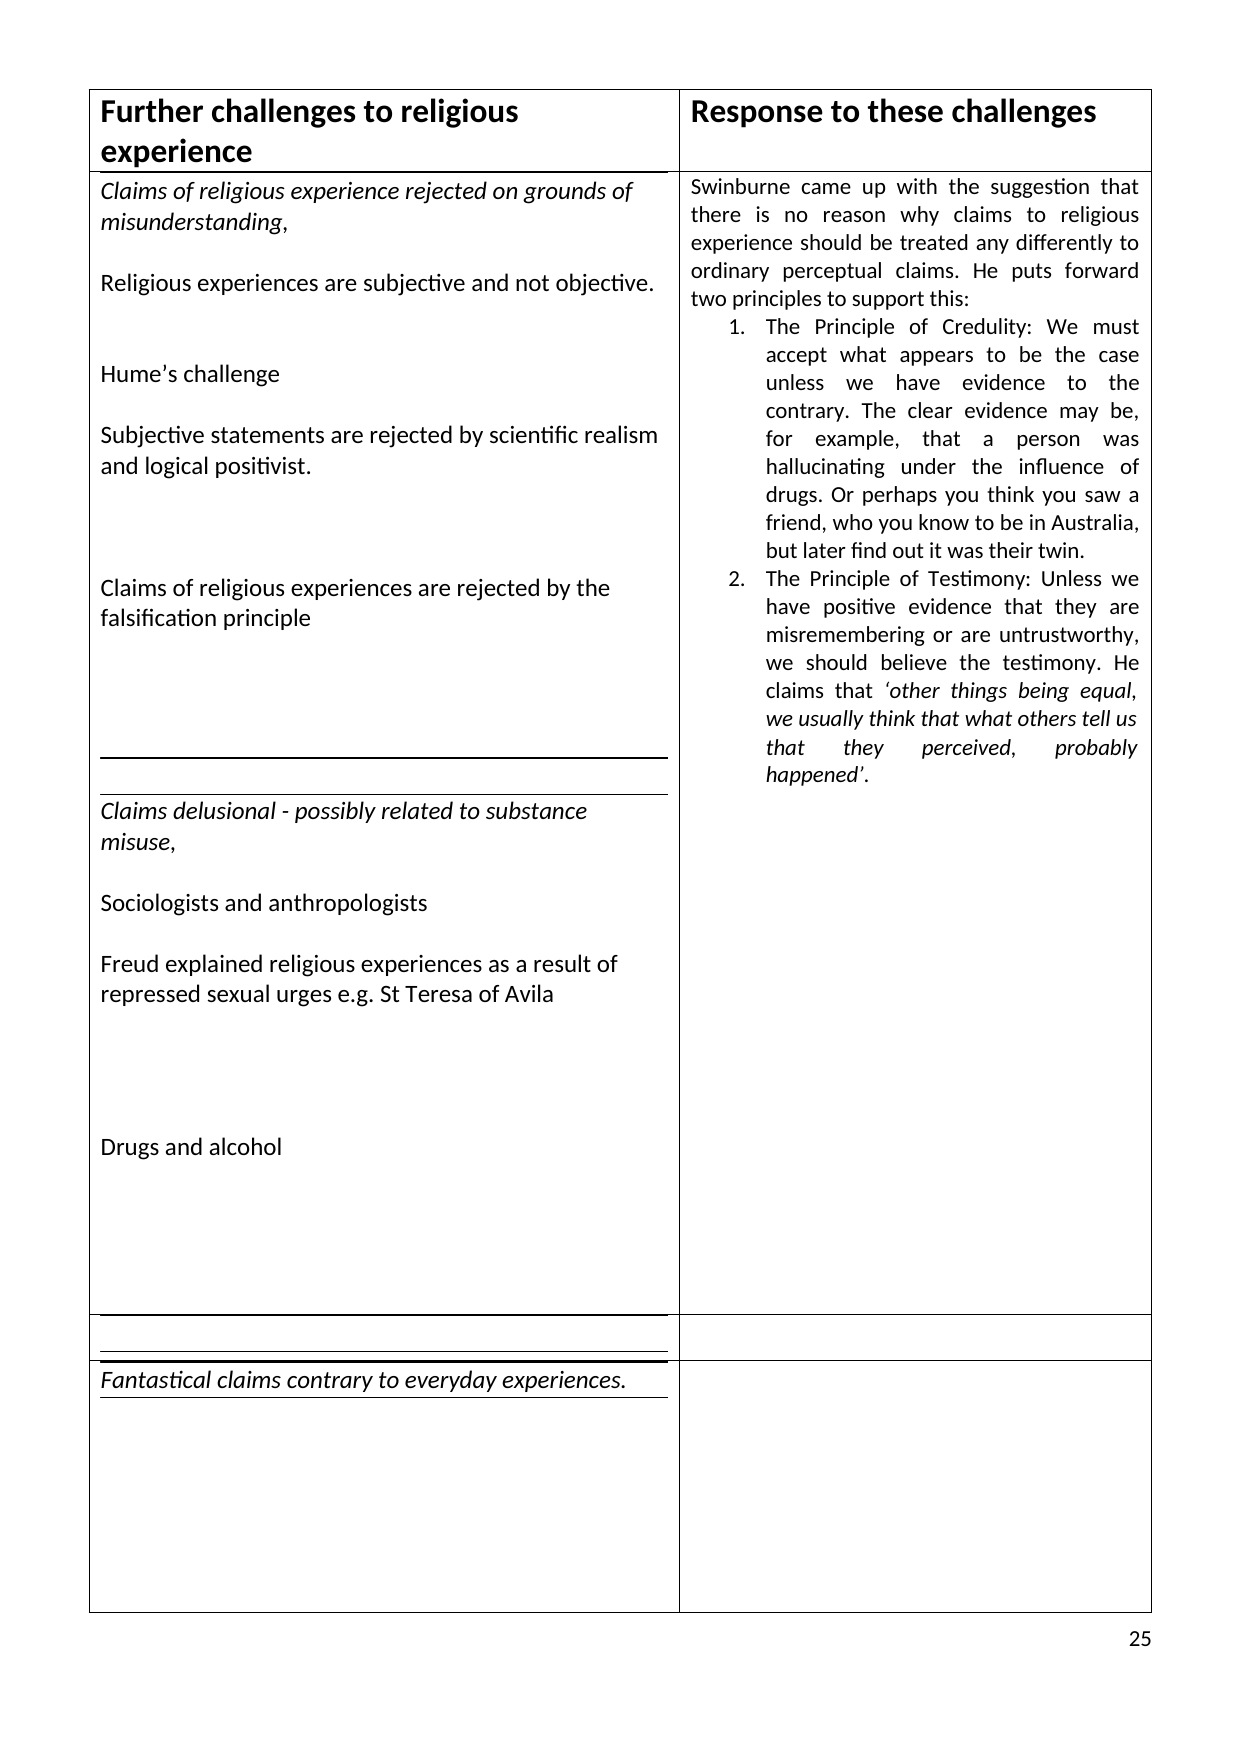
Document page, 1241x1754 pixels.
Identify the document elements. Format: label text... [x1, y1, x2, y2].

table_cell Fantastical claims contrary to everyday experiences. [90, 1361, 679, 1612]
table_header Further challenges to religious experience [90, 90, 679, 171]
table_cell [90, 1315, 679, 1360]
table_header Response to these challenges [680, 90, 1151, 171]
table_cell Claims of religious experience rejected on grounds of misunderstanding, Religious experiences are subjective and not objective. Hume’s challenge Subjective statements are rejected by scientific realism and logical positivist. Claims of religious experiences are rejected by the falsification principle Claims delusional - possibly related to substance misuse, Sociologists and anthropologists Freud explained religious experiences as a result of repressed sexual urges e.g. St Teresa of Avila Drugs and alcohol [90, 172, 679, 1314]
table_cell [680, 1315, 1151, 1360]
table_cell Swinburne came up with the suggestion that there is no reason why claims to religious experience should be treated any differently to ordinary perceptual claims. He puts forward two principles to support this: The Principle of Credulity: We must accept what appears to be the case unless we have evidence to the contrary. The clear evidence may be, for example, that a person was hallucinating under the influence of drugs. Or perhaps you think you saw a friend, who you know to be in Australia, but later find out it was their twin. The Principle of Testimony: Unless we have positive evidence that they are misremembering or are untrustworthy, we should believe the testimony. He claims that ‘other things being equal, we usually think that what others tell us that they perceived, probably happened’. [680, 172, 1151, 1314]
table_cell [680, 1361, 1151, 1612]
